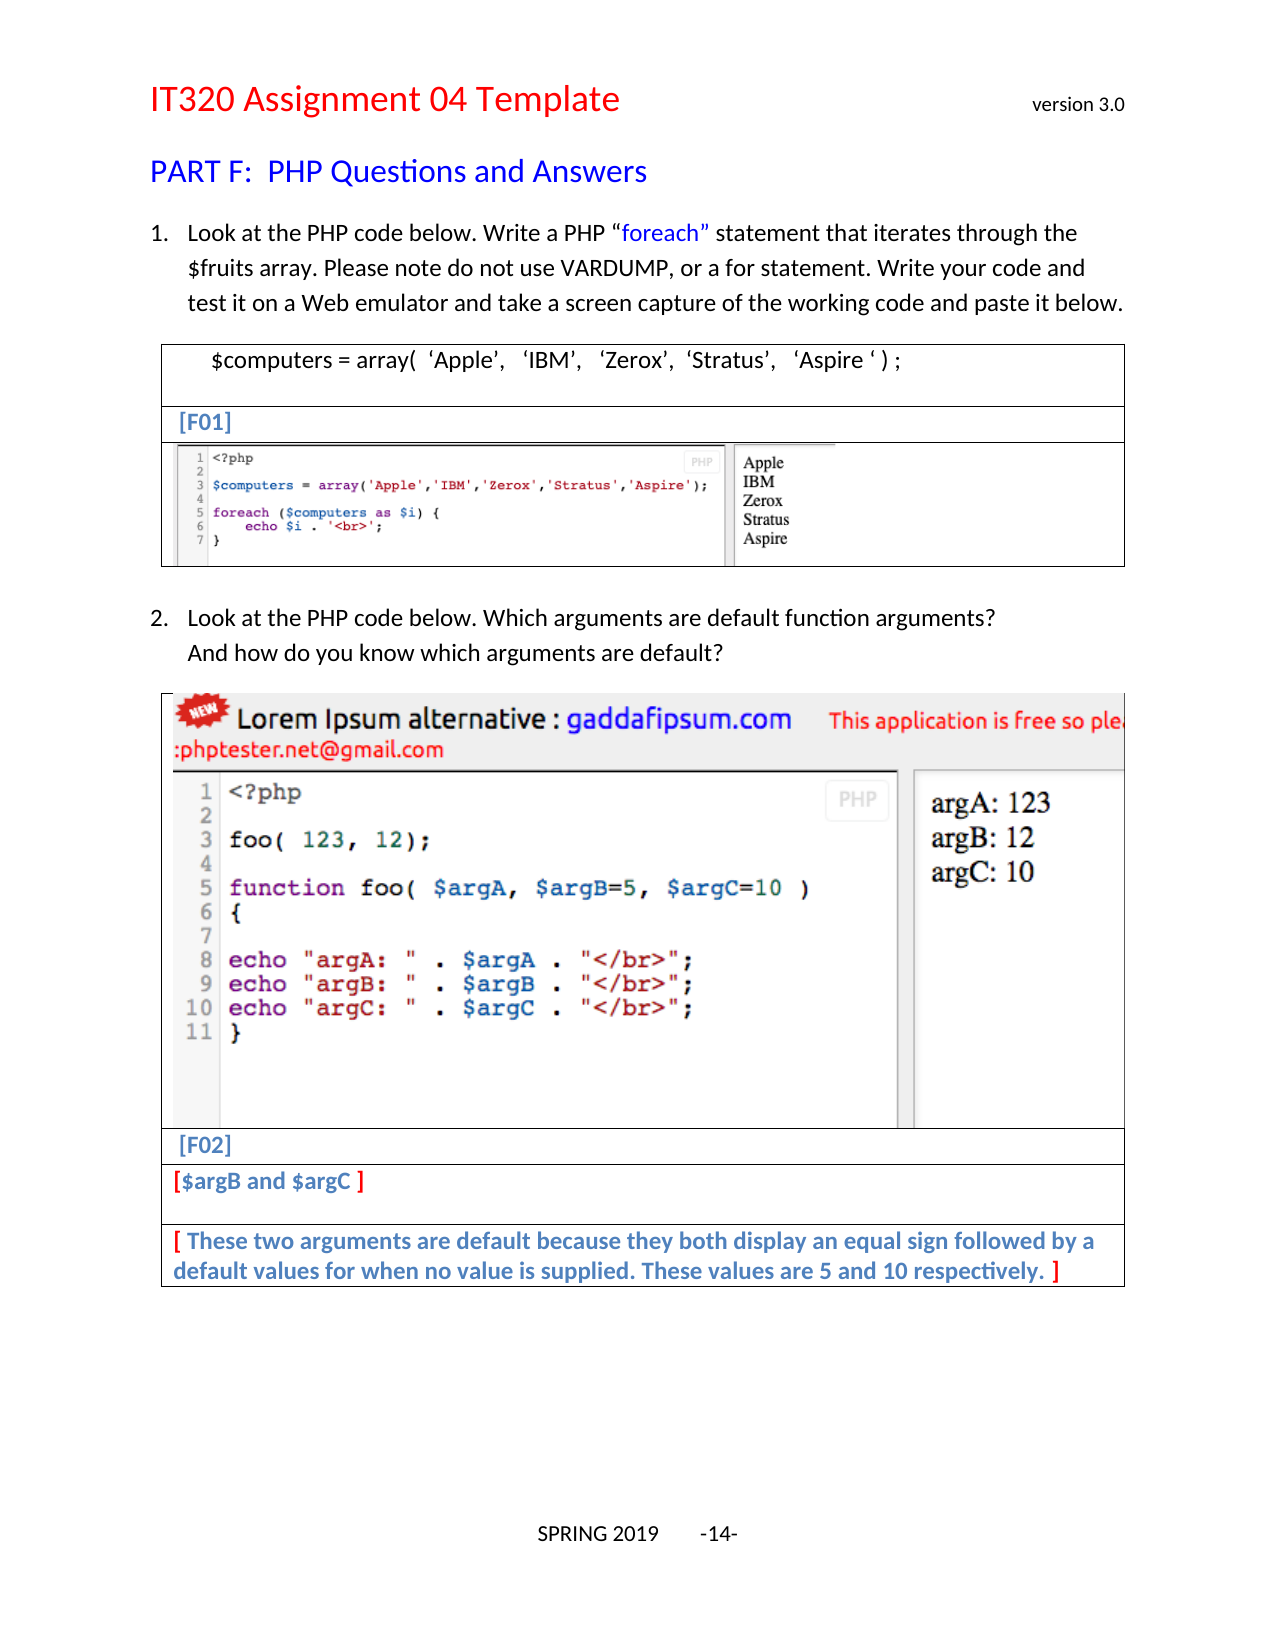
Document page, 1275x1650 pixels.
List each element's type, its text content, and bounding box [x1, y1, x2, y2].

table_cell [F01] [162, 407, 1124, 442]
table_cell [F02] [162, 1129, 1124, 1164]
text PART F: PHP Questions and Answers [150, 150, 1125, 191]
table_cell [ These two arguments are default because they both display an equal sign followed by a default values for when no value is supplied. These values are 5 and 10 respectively. ] [162, 1225, 1124, 1286]
list Look at the PHP code below. Write a PHP “foreach” statement that iterates through the $fruits array. Please note do not use VARDUMP, or a for statement. Write your code and test it on a Web emulator and take a screen capture of the working code and paste it below. [150, 218, 1125, 318]
table_header [162, 694, 173, 1128]
picture [173, 443, 836, 566]
table_cell [162, 443, 173, 566]
list Look at the PHP code below. Which arguments are default function arguments? And how do you know which arguments are default? [150, 602, 1125, 667]
table_cell [836, 443, 1124, 566]
picture [173, 693, 1125, 1128]
table_cell [$argB and $argC ] [162, 1165, 1124, 1224]
table_header $computers = array( ‘Apple’, ‘IBM’, ‘Zerox’, ‘Stratus’, ‘Aspire ‘ ) ; [162, 345, 1124, 406]
